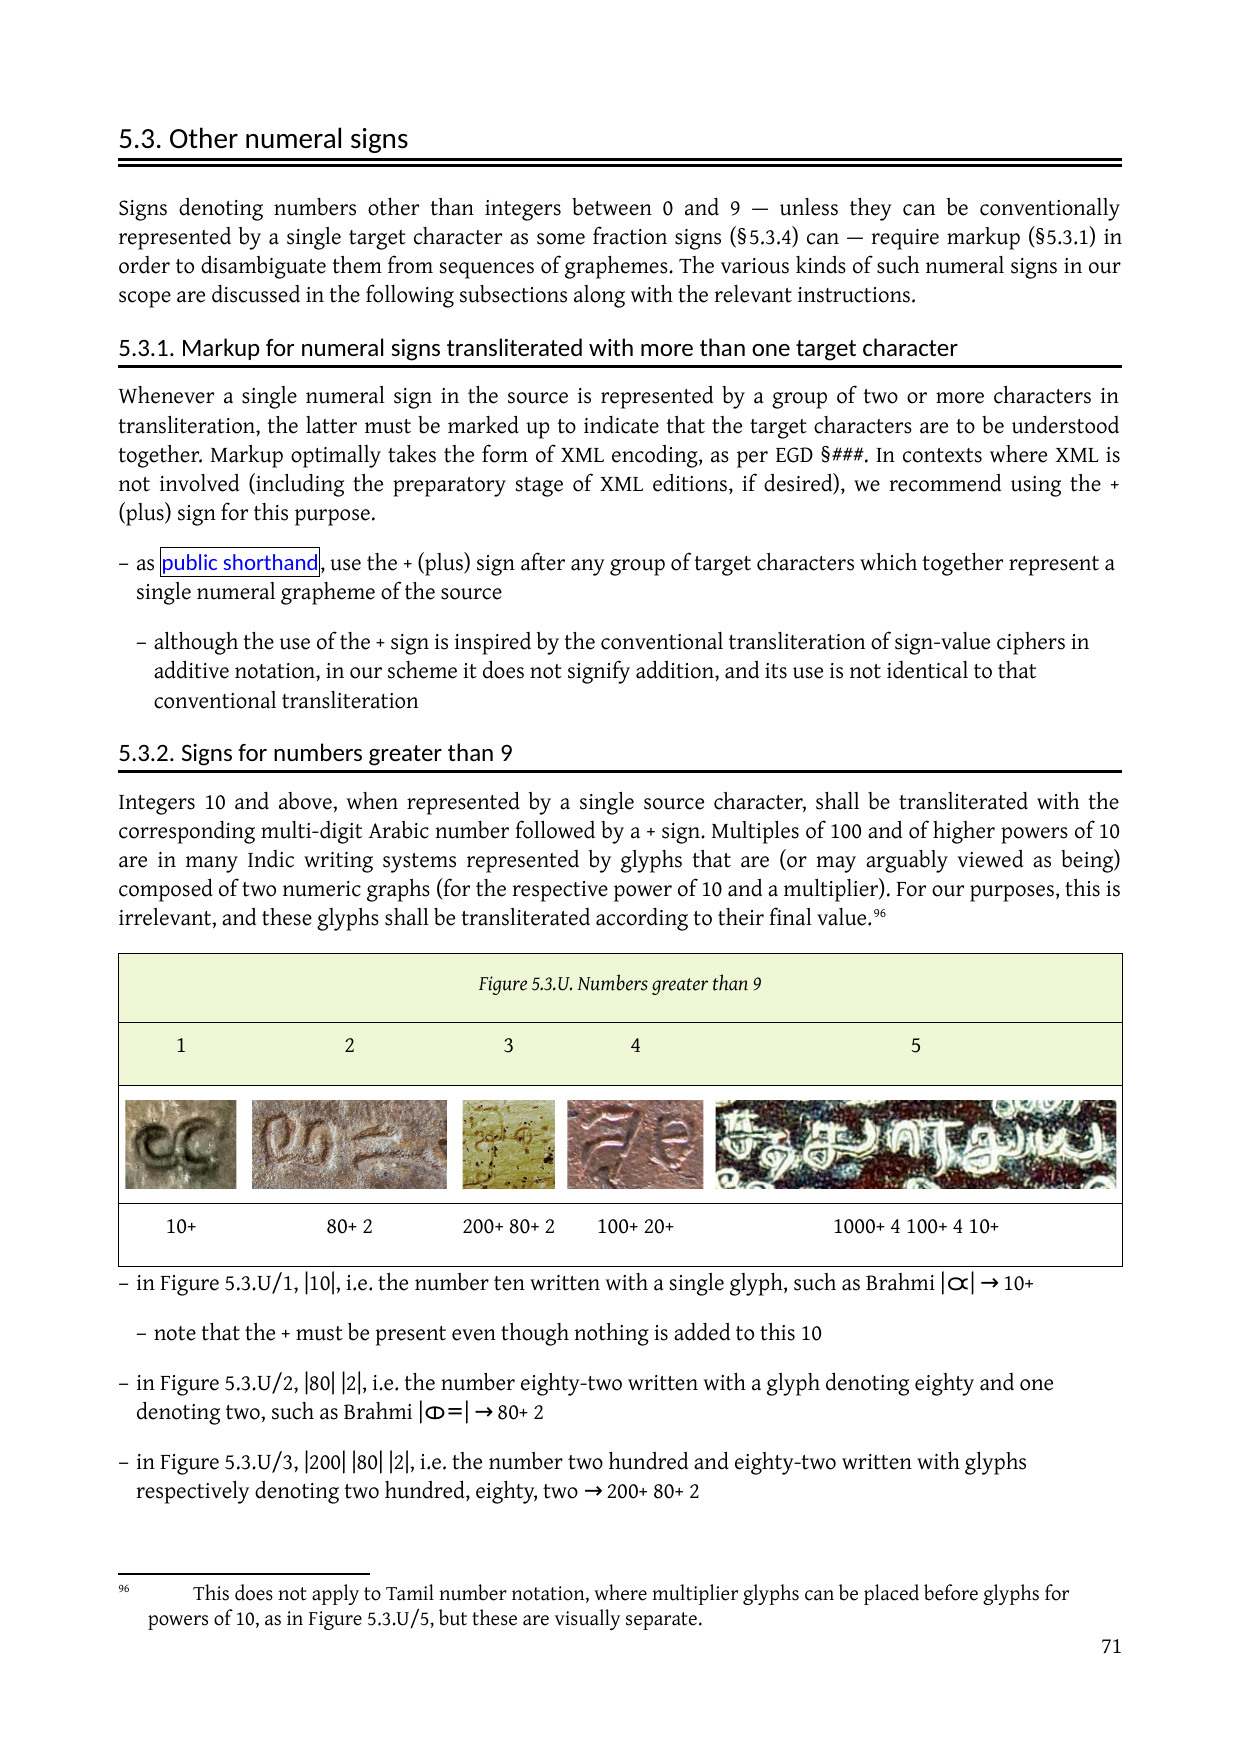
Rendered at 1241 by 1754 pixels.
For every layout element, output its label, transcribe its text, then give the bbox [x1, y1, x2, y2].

picture [462, 1100, 555, 1189]
table_cell 3 [456, 1023, 562, 1085]
table_cell [709, 1086, 1122, 1203]
table_cell [119, 1086, 243, 1203]
text Whenever a single numeral sign in the source is represented by a group of two or more characters in transliteration, the latter must be marked up to indicate that the target characters are to be understood together. Markup optimally takes the form of XML encoding, as per EGD §###. In contexts where XML is not involved (including the preparatory stage of XML editions, if desired), we recommend using the + (plus) sign for this purpose. [118, 381, 1122, 526]
table_cell 80+ 2 [243, 1204, 456, 1266]
table_cell 1000+ 4 100+ 4 10+ [709, 1204, 1122, 1266]
picture [567, 1100, 704, 1189]
list in Figure 5.3.A/3, |200| |80| |2|, i.e. the number two hundred and eighty-two written with glyphs respectively denoting two hundred, eighty, two → 200+ 80+ 2 [118, 1446, 1122, 1505]
text Integers 10 and above, when represented by a single source character, shall be transliterated with the corresponding multi-digit Arabic number followed by a + sign. Multiples of 100 and of higher powers of 10 are in many Indic writing systems represented by glyphs that are (or may arguably viewed as being) composed of two numeric graphs (for the respective power of 10 and a multiplier). For our purposes, this is irrelevant, and these glyphs shall be transliterated according to their final value. [118, 786, 1122, 932]
list although the use of the + sign is inspired by the conventional transliteration of sign-value ciphers in additive notation, in our scheme it does not signify addition, and its use is not identical to that conventional transliteration [136, 626, 1122, 714]
list as public shorthand, use the + (plus) sign after any group of target characters which together represent a single numeral grapheme of the source [118, 547, 1122, 606]
table_cell 5 [709, 1023, 1122, 1085]
table_cell [562, 1086, 709, 1203]
picture [252, 1100, 447, 1189]
subtitle Markup for numeral signs transliterated with more than one target character [118, 329, 1122, 365]
table_cell 1 [119, 1023, 243, 1085]
table_cell [243, 1086, 456, 1203]
text Signs denoting numbers other than integers between 0 and 9 — unless they can be conventionally represented by a single target character as some fraction signs (§5.3.4) can — require markup (§5.3.1) in order to disambiguate them from sequences of graphemes. The various kinds of such numeral signs in our scope are discussed in the following subsections along with the relevant instructions. [118, 192, 1122, 309]
table_cell 100+ 20+ [562, 1204, 709, 1266]
list in Figure 5.3.A/1, |10|, i.e. the number ten written with a single glyph, such as Brahmi |𑁛| → 10+ [118, 1267, 1122, 1296]
list in Figure 5.3.A/2, |80| |2|, i.e. the number eighty-two written with a glyph denoting eighty and one denoting two, such as Brahmi |𑁢𑁓| → 80+ 2 [118, 1367, 1122, 1426]
table_cell 200+ 80+ 2 [456, 1204, 562, 1266]
picture [125, 1100, 237, 1189]
table_cell 2 [243, 1023, 456, 1085]
table_cell 4 [562, 1023, 709, 1085]
table_cell 10+ [119, 1204, 243, 1266]
table_cell [456, 1086, 562, 1203]
subtitle Other numeral signs [118, 118, 1122, 158]
subtitle Signs for numbers greater than 9 [118, 735, 1122, 770]
table_header Figure 5.3.A. Numbers greater than 9 [119, 954, 1122, 1022]
picture [715, 1100, 1117, 1189]
list note that the + must be present even though nothing is added to this 10 [136, 1317, 1122, 1346]
